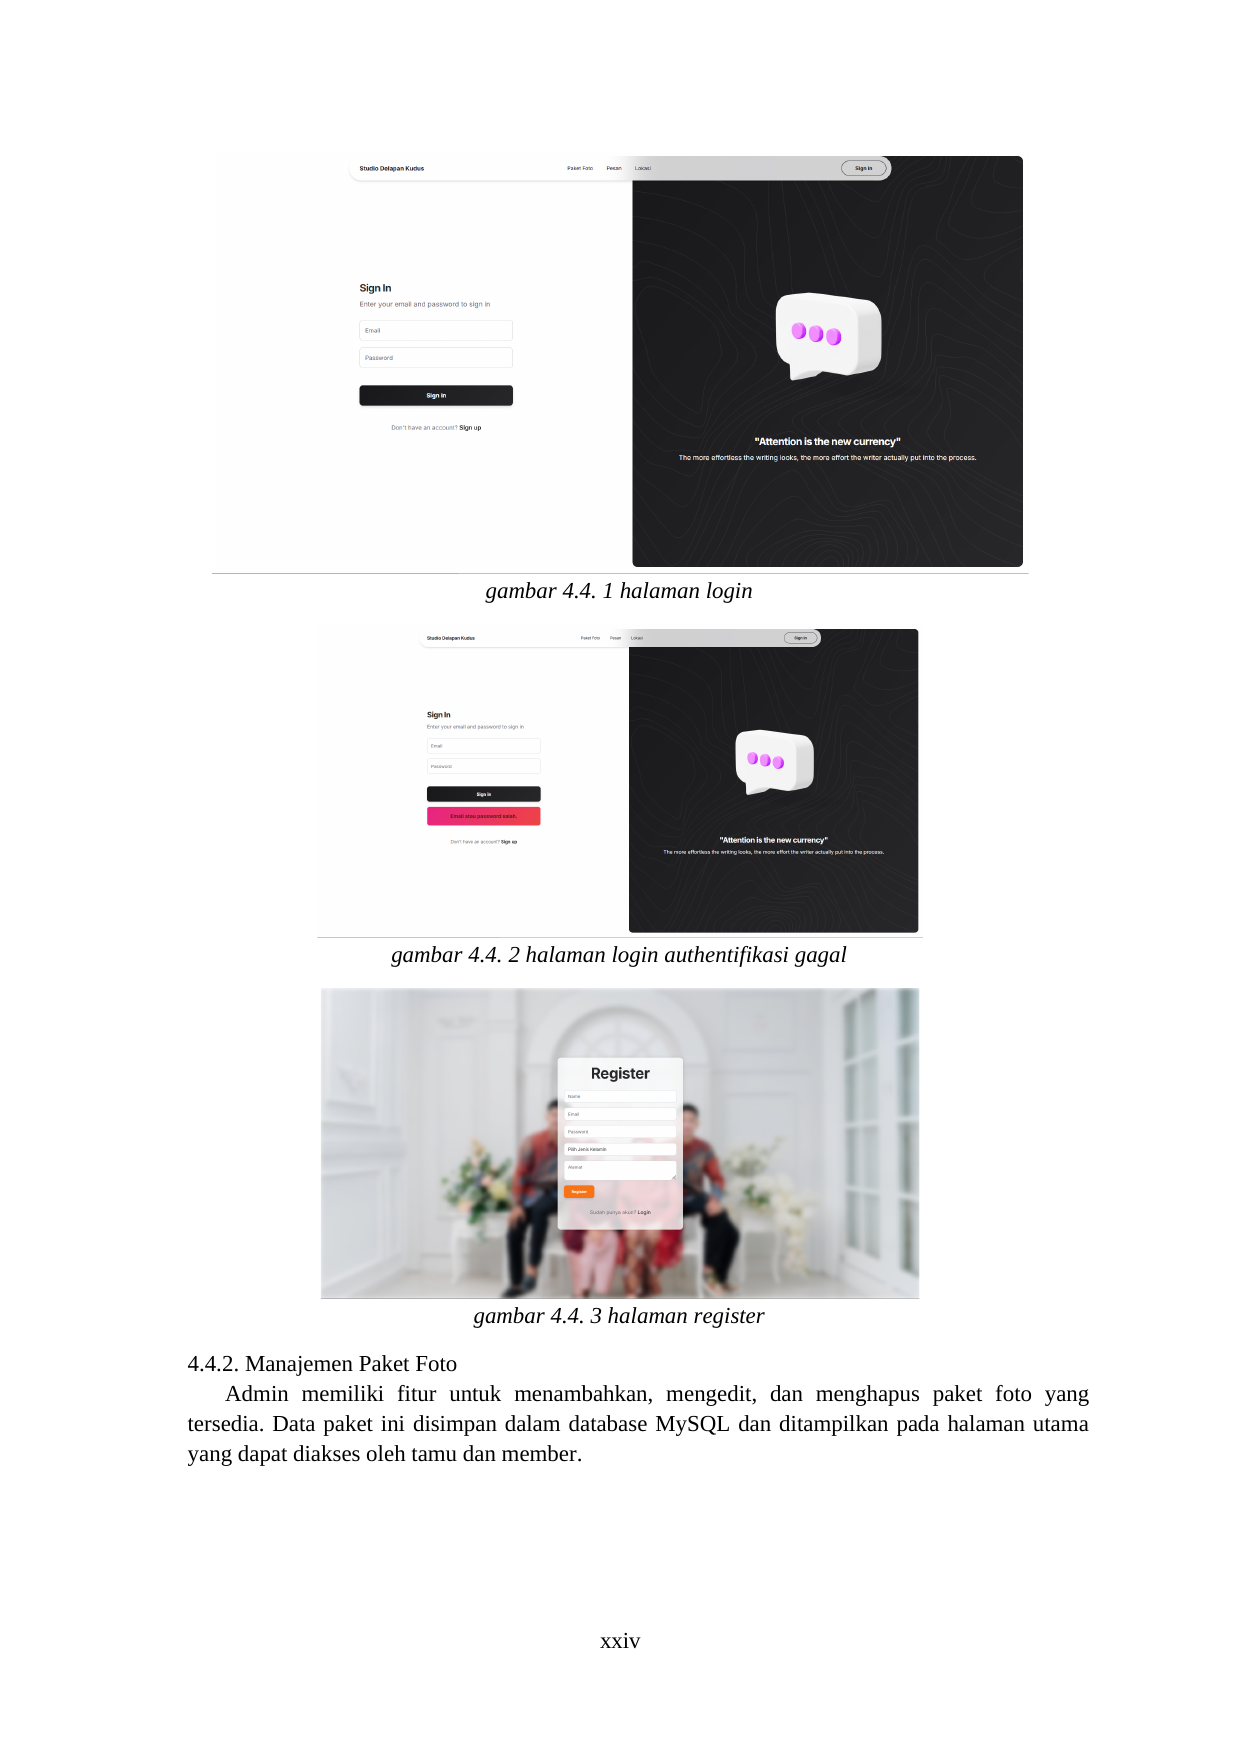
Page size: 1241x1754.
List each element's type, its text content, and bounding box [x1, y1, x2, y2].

text gambar 4.4. 2 halaman login authentifikasi gagal [150, 941, 1090, 968]
text gambar 4.4. 1 halaman login [150, 577, 1090, 603]
text Admin memiliki fitur untuk menambahkan, mengedit, dan menghapus paket foto yang tersedia. Data paket ini disimpan dalam database MySQL dan ditampilkan pada halaman utama yang dapat diakses oleh tamu dan member. [187, 1380, 1090, 1467]
picture [317, 624, 923, 938]
picture [320, 988, 920, 1299]
picture [211, 150, 1029, 574]
list Manajemen Paket Foto [187, 1350, 1090, 1376]
text gambar 4.4. 3 halaman register [150, 1303, 1090, 1329]
